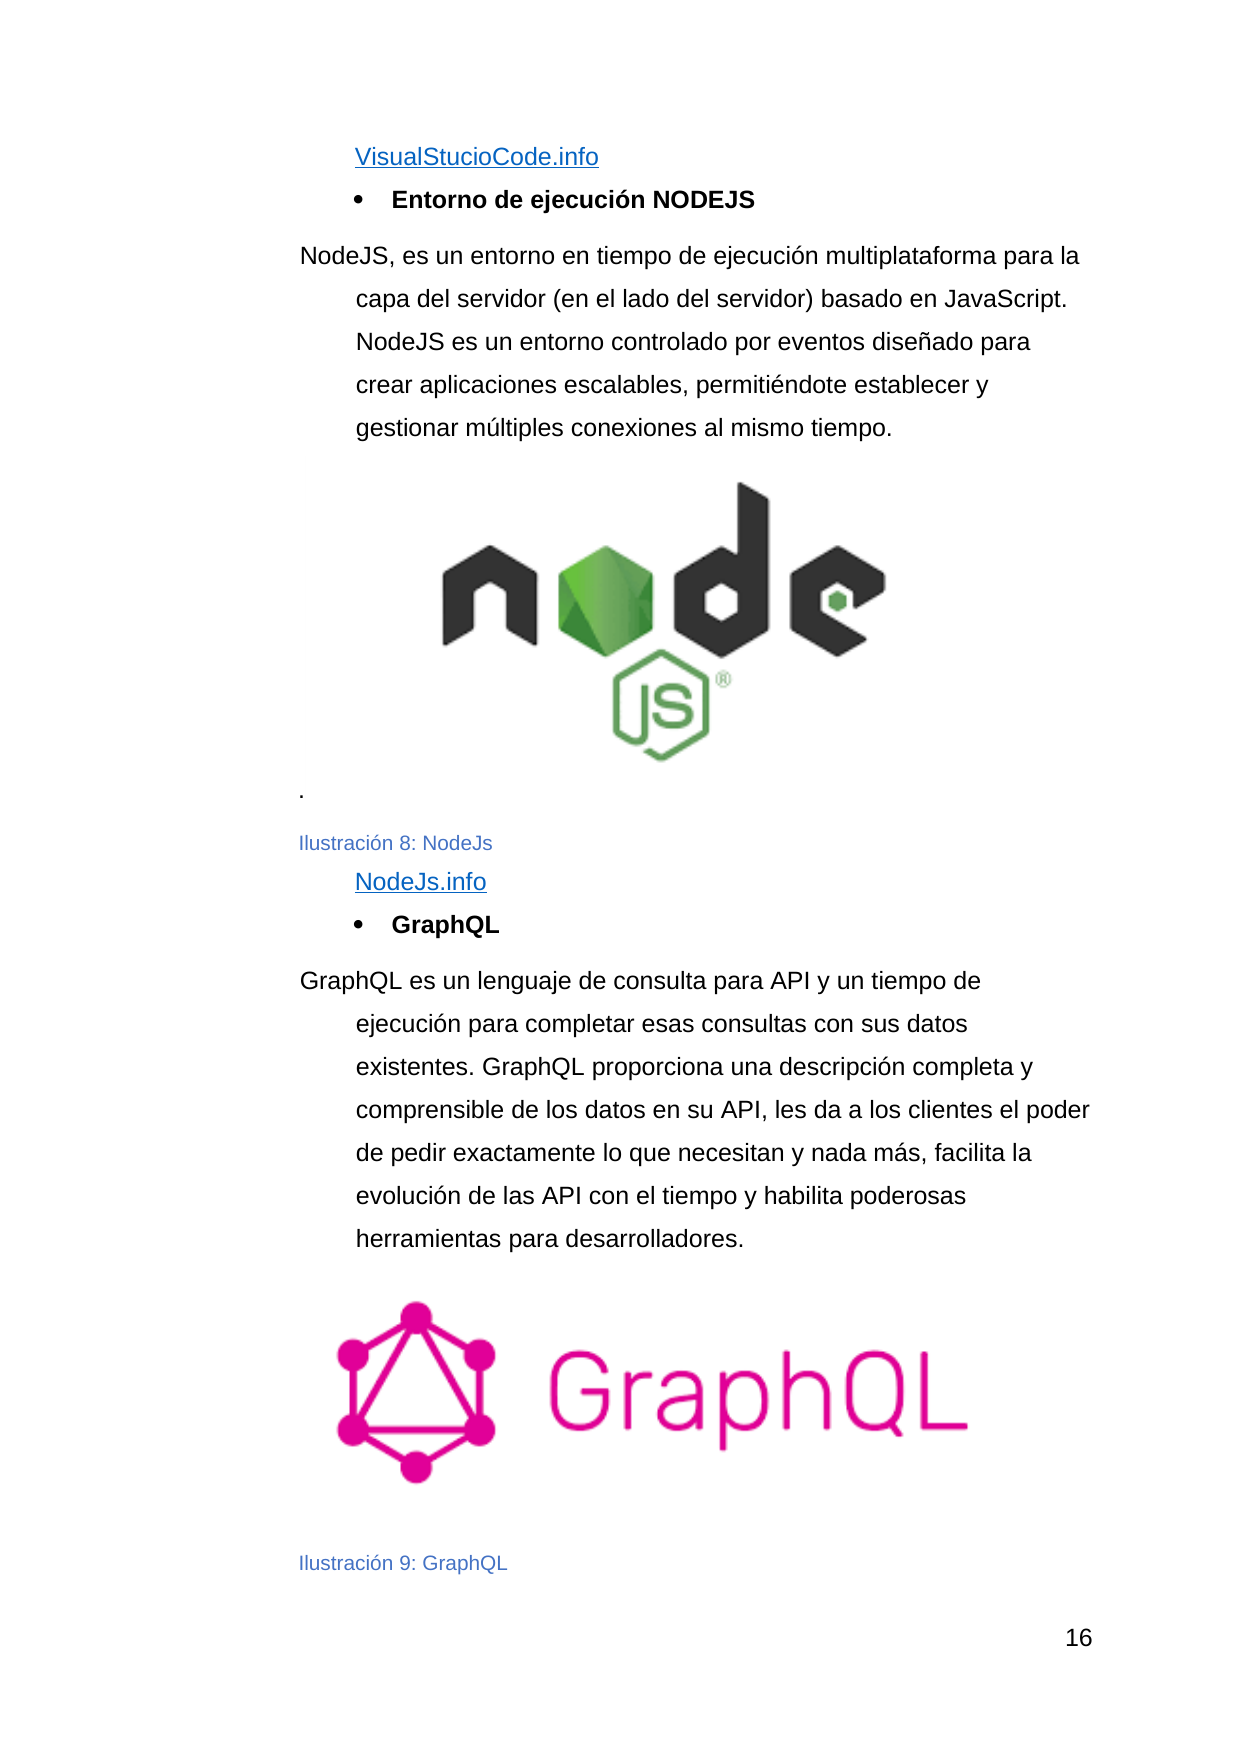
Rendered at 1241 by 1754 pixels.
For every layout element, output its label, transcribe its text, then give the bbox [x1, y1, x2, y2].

picture [299, 1267, 1017, 1524]
subtitle Entorno de ejecución NODEJS [354, 185, 1092, 214]
subtitle GraphQL [354, 910, 1092, 939]
picture [304, 456, 1028, 799]
list GraphQL es un lenguaje de consulta para API y un tiempo de ejecución para completar esas consultas con sus datos existentes. GraphQL proporciona una descripción completa y comprensible de los datos en su API, les da a los clientes el poder de pedir exactamente lo que necesitan y nada más, facilita la evolución de las API con el tiempo y habilita poderosas herramientas para desarrolladores. [299, 966, 1092, 1253]
text Ilustración 9: GraphQL [298, 1551, 1092, 1575]
subtitle VisualStucioCode.info [354, 142, 1092, 171]
text Ilustración 8: NodeJs [298, 830, 1092, 854]
subtitle NodeJs.info [354, 867, 1092, 896]
list NodeJS, es un entorno en tiempo de ejecución multiplataforma para la capa del servidor (en el lado del servidor) basado en JavaScript. NodeJS es un entorno controlado por eventos diseñado para crear aplicaciones escalables, permitiéndote establecer y gestionar múltiples conexiones al mismo tiempo. [299, 241, 1092, 442]
